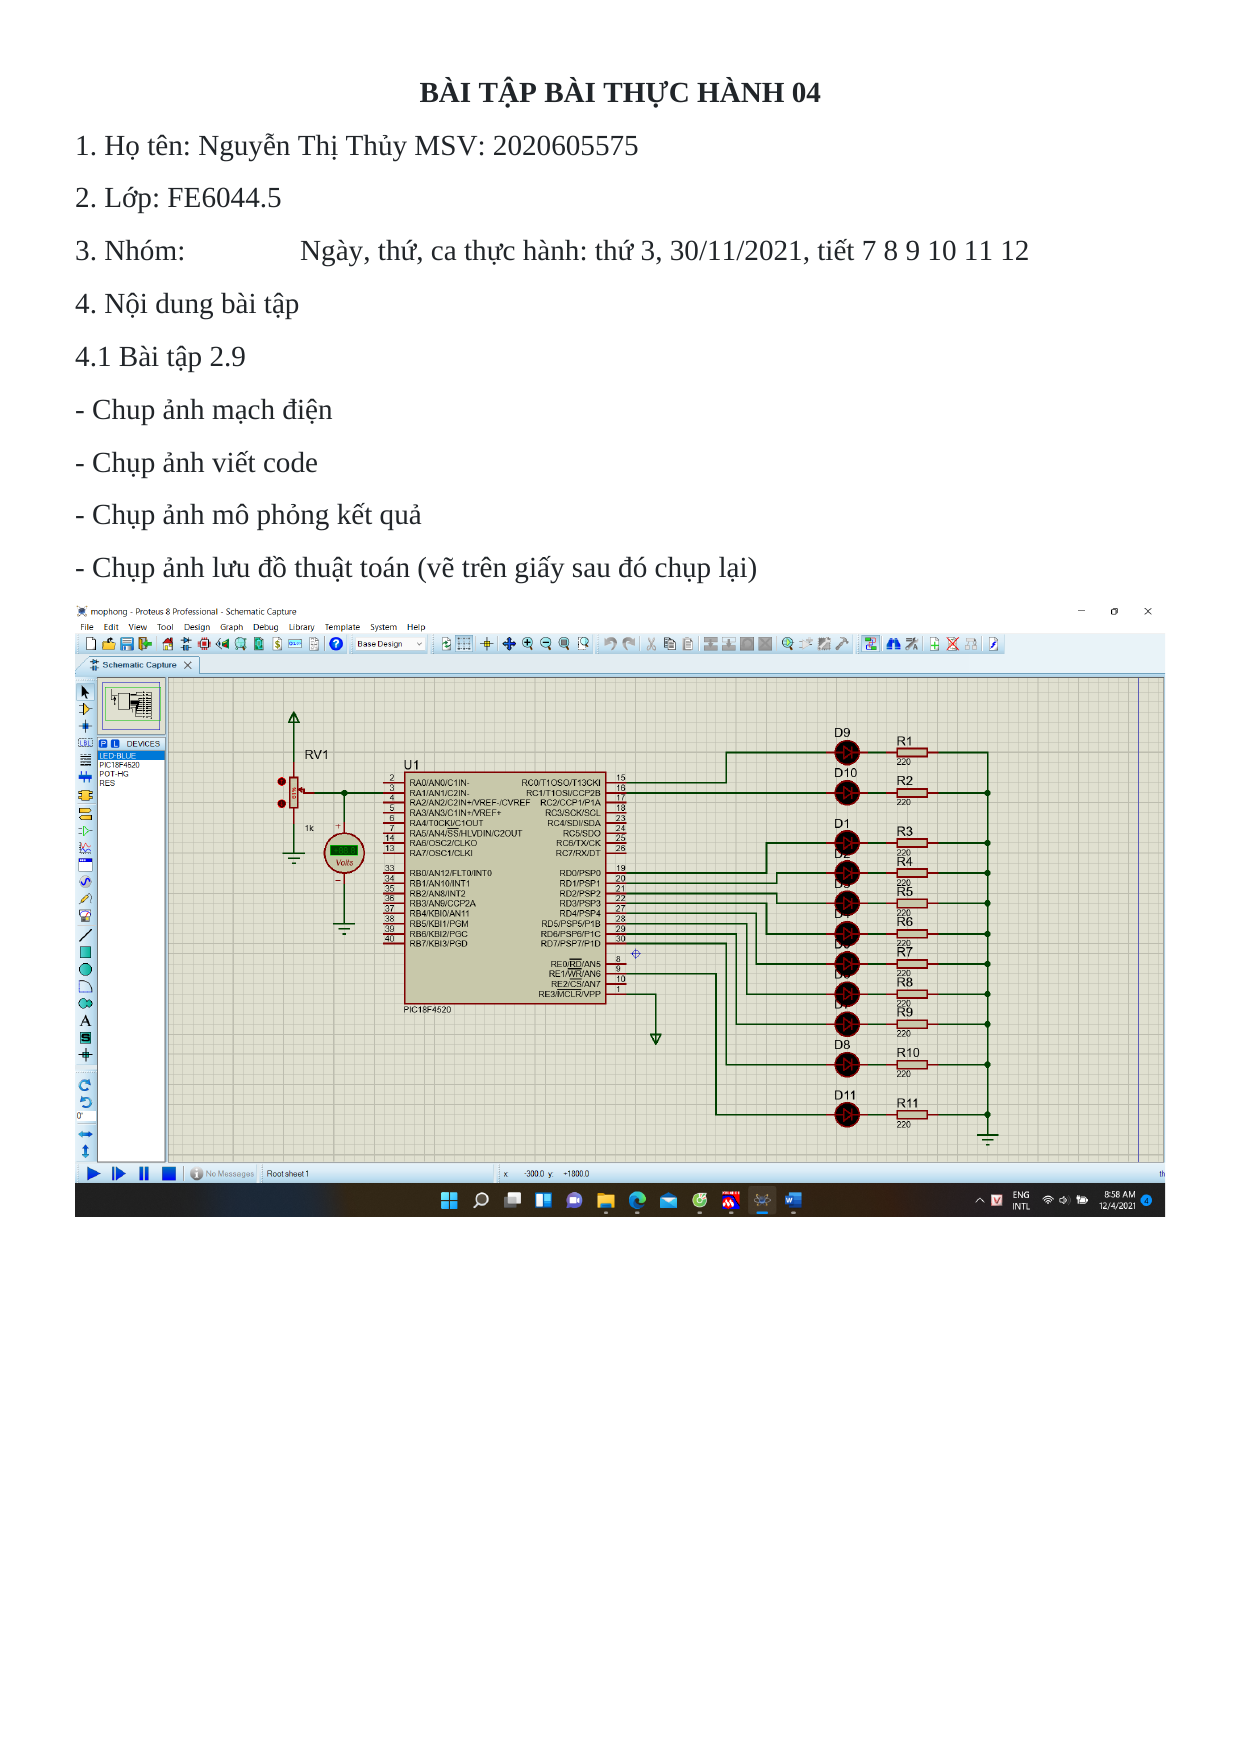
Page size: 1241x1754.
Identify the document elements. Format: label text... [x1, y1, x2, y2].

text 3. Nhóm: Ngày, thứ, ca thực hành: thứ 3, 30/11/2021, tiết 7 8 9 10 11 12 [75, 233, 1165, 267]
picture [75, 603, 1166, 1217]
text BÀI TẬP BÀI THỰC HÀNH 04 [75, 75, 1165, 108]
text - Chụp ảnh mô phỏng kết quả [75, 497, 1165, 531]
text 4. Nội dung bài tập [75, 286, 1165, 320]
text - Chụp ảnh lưu đồ thuật toán (vẽ trên giấy sau đó chụp lại) [75, 550, 1165, 584]
text - Chup ảnh mạch điện [75, 392, 1165, 425]
text 4.1 Bài tập 2.9 [75, 339, 1165, 373]
text - Chụp ảnh viết code [75, 445, 1165, 478]
text 1. Họ tên: Nguyễn Thị Thủy MSV: 2020605575 [75, 128, 1165, 161]
text 2. Lớp: FE6044.5 [75, 181, 1165, 214]
